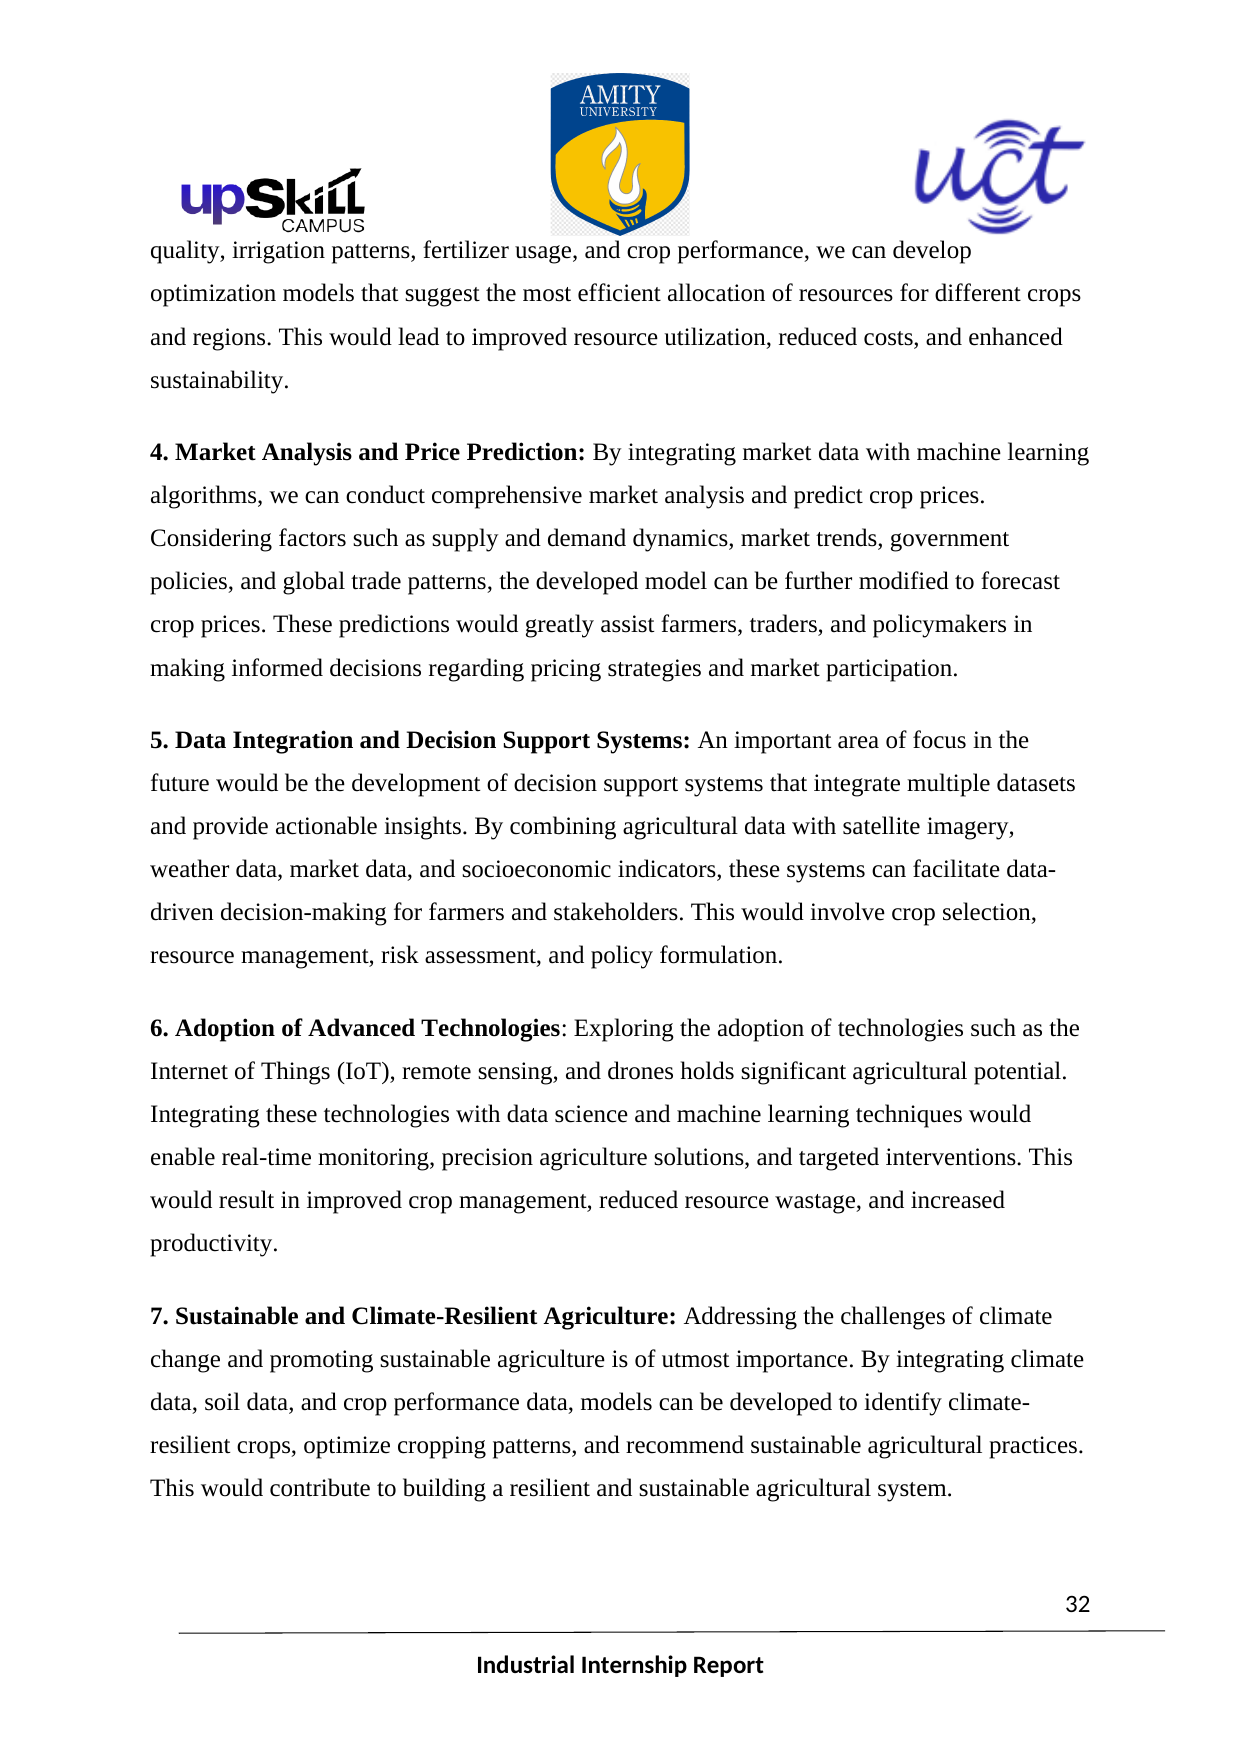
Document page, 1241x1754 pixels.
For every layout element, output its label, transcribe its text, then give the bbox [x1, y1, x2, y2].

text 6. Adoption of Advanced Technologies: Exploring the adoption of technologies such as the Internet of Things (IoT), remote sensing, and drones holds significant agricultural potential. Integrating these technologies with data science and machine learning techniques would enable real-time monitoring, precision agriculture solutions, and targeted interventions. This would result in improved crop management, reduced resource wastage, and increased productivity. [150, 1013, 1090, 1257]
text 5. Data Integration and Decision Support Systems: An important area of focus in the future would be the development of decision support systems that integrate multiple datasets and provide actionable insights. By combining agricultural data with satellite imagery, weather data, market data, and socioeconomic indicators, these systems can facilitate data-driven decision-making for farmers and stakeholders. This would involve crop selection, resource management, risk assessment, and policy formulation. [150, 725, 1090, 969]
text 4. Market Analysis and Price Prediction: By integrating market data with machine learning algorithms, we can conduct comprehensive market analysis and predict crop prices. Considering factors such as supply and demand dynamics, market trends, government policies, and global trade patterns, the developed model can be further modified to forecast crop prices. These predictions would greatly assist farmers, traders, and policymakers in making informed decisions regarding pricing strategies and market participation. [150, 437, 1090, 681]
text 7. Sustainable and Climate-Resilient Agriculture: Addressing the challenges of climate change and promoting sustainable agriculture is of utmost importance. By integrating climate data, soil data, and crop performance data, models can be developed to identify climate-resilient crops, optimize cropping patterns, and recommend sustainable agricultural practices. This would contribute to building a resilient and sustainable agricultural system. [150, 1301, 1090, 1502]
picture [150, 155, 396, 236]
picture [912, 110, 1091, 236]
picture [550, 73, 690, 236]
